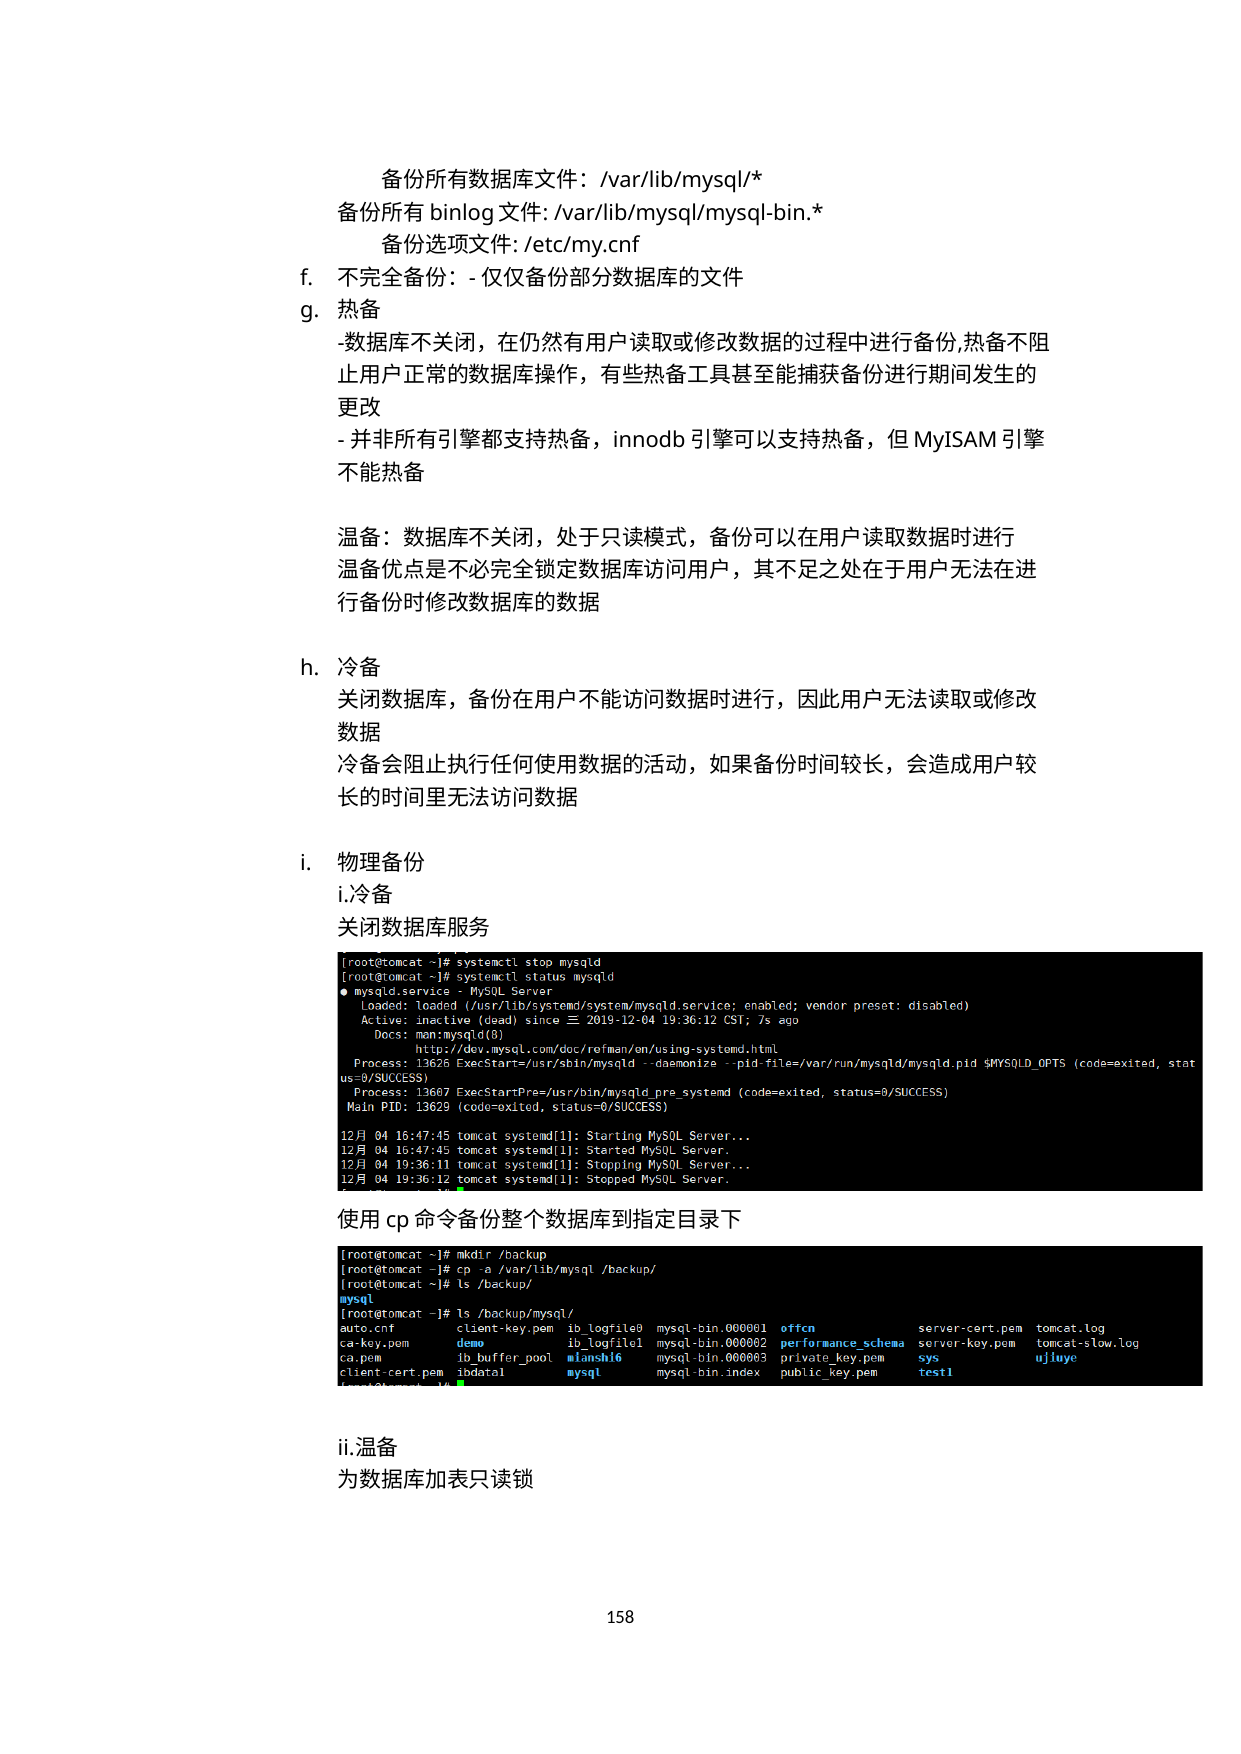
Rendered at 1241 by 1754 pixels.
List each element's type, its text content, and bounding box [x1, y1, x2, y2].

list 关闭数据库服务 [337, 909, 1053, 942]
list -数据库不关闭，在仍然有用户读取或修改数据的过程中进行备份,热备不阻止用户正常的数据库操作，有些热备工具甚至能捕获备份进行期间发生的更改 [337, 324, 1053, 422]
picture [337, 1246, 1203, 1386]
list 使用cp命令备份整个数据库到指定目录下 [337, 1202, 1053, 1234]
list 物理备份 [300, 844, 1053, 877]
list 关闭数据库，备份在用户不能访问数据时进行，因此用户无法读取或修改数据 [337, 682, 1053, 747]
list 备份所有数据库文件：/var/lib/mysql/* [337, 162, 1053, 194]
list 备份选项文件: /etc/my.cnf [337, 227, 1053, 259]
list 冷备会阻止执行任何使用数据的活动，如果备份时间较长，会造成用户较长的时间里无法访问数据 [337, 747, 1053, 812]
list 备份所有binlog文件: /var/lib/mysql/mysql-bin.* [337, 194, 1053, 227]
picture [337, 952, 1203, 1191]
list 不完全备份：- 仅仅备份部分数据库的文件 [300, 259, 1053, 292]
list i.冷备 [337, 877, 1053, 909]
list 温备优点是不必完全锁定数据库访问用户，其不足之处在于用户无法在进行备份时修改数据库的数据 [337, 552, 1053, 617]
list ii.温备 [337, 1429, 1053, 1462]
list 为数据库加表只读锁 [337, 1462, 1053, 1494]
list 温备：数据库不关闭，处于只读模式，备份可以在用户读取数据时进行 [337, 519, 1053, 552]
list 冷备 [300, 649, 1053, 682]
list 热备 [300, 292, 1053, 324]
list - 并非所有引擎都支持热备，innodb引擎可以支持热备，但MyISAM引擎不能热备 [337, 422, 1053, 487]
